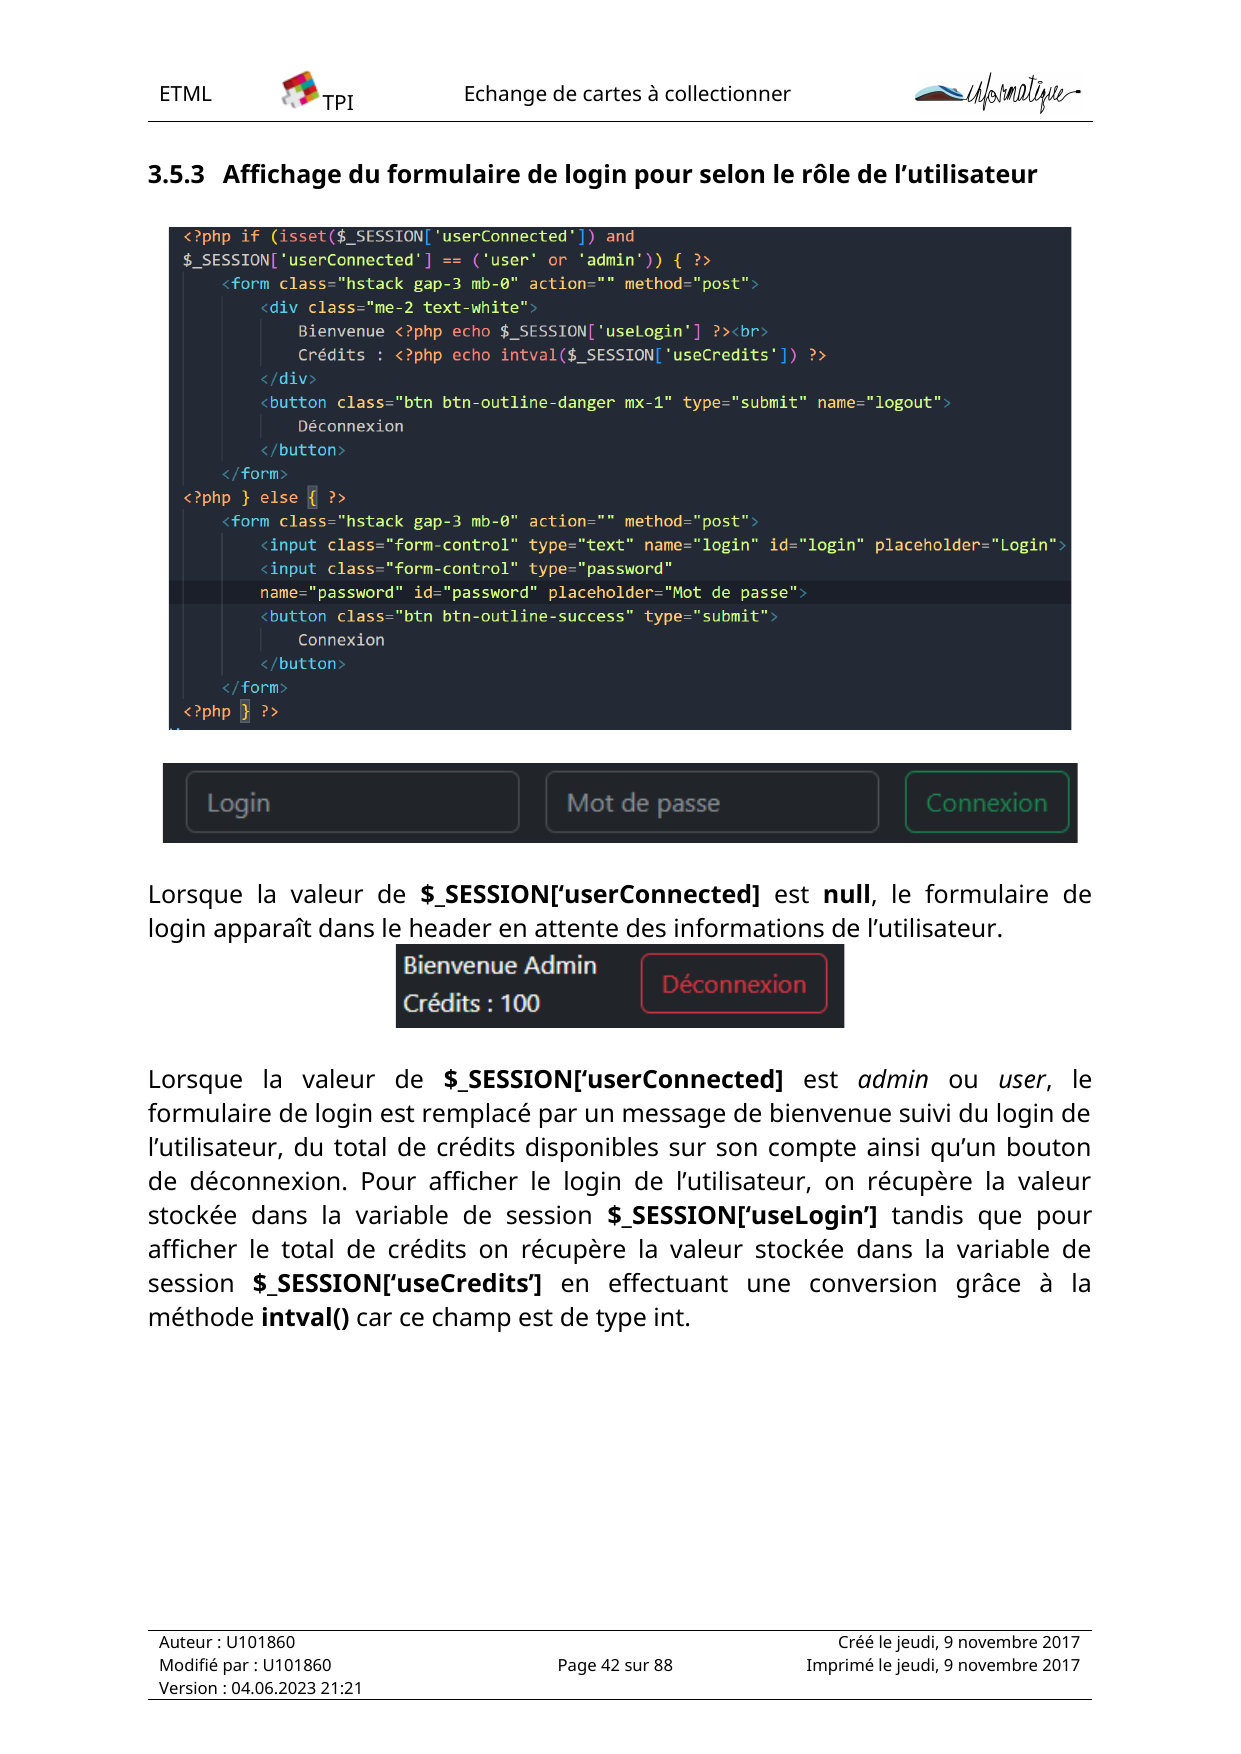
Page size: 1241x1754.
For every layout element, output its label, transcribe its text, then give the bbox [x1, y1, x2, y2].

text Lorsque la valeur de $_SESSION[‘userConnected] est admin ou user, le formulaire de login est remplacé par un message de bienvenue suivi du login de l’utilisateur, du total de crédits disponibles sur son compte ainsi qu’un bouton de déconnexion. Pour afficher le login de l’utilisateur, on récupère la valeur stockée dans la variable de session $_SESSION[‘useLogin’] tandis que pour afficher le total de crédits on récupère la valeur stockée dans la variable de session $_SESSION[‘useCredits’] en effectuant une conversion grâce à la méthode intval() car ce champ est de type int. [148, 1062, 1092, 1334]
picture [168, 227, 1072, 730]
subtitle Affichage du formulaire de login pour selon le rôle de l’utilisateur [148, 156, 1092, 190]
picture [162, 763, 1078, 843]
picture [395, 944, 845, 1028]
text Lorsque la valeur de $_SESSION[‘userConnected] est null, le formulaire de login apparaît dans le header en attente des informations de l’utilisateur. [148, 877, 1092, 945]
picture [276, 69, 323, 111]
